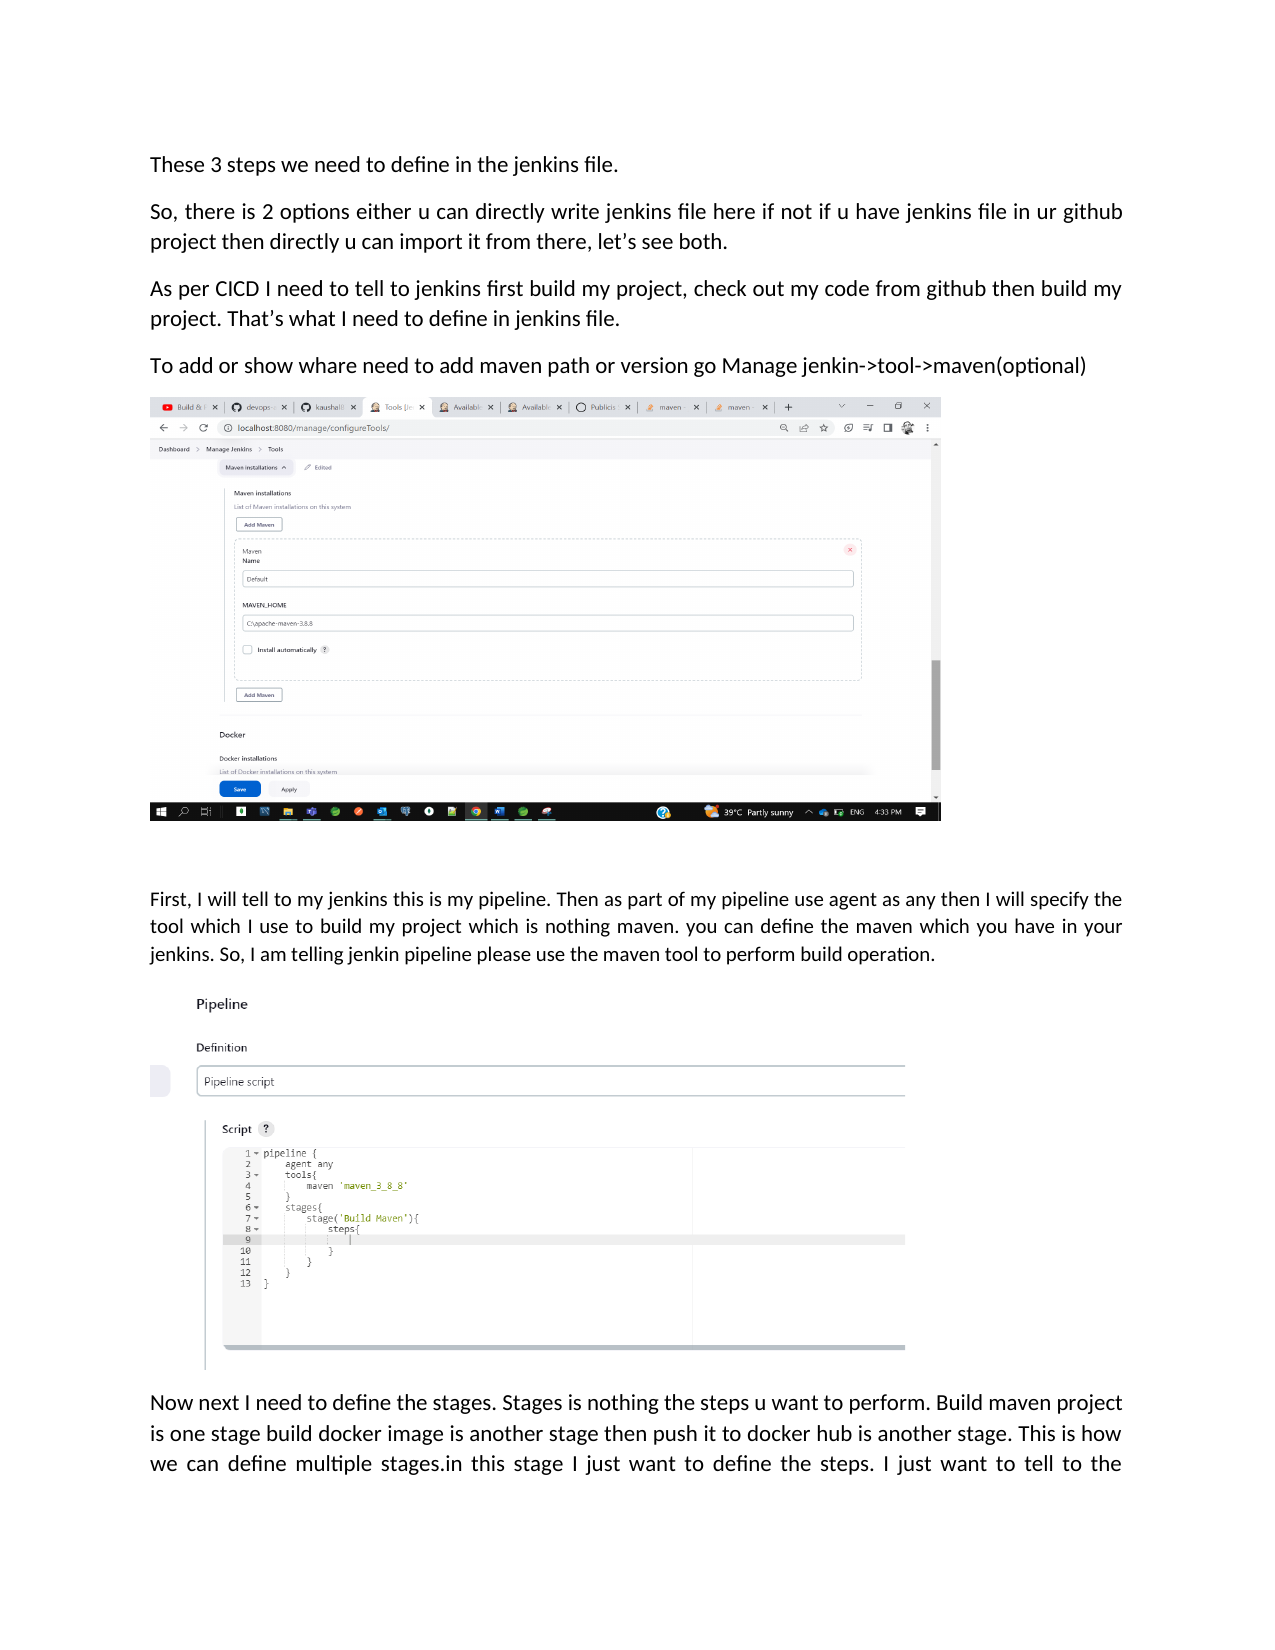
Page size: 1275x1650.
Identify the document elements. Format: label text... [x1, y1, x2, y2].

text First, I will tell to my jenkins this is my pipeline. Then as part of my pipeline use agent as any then I will specify the tool which I use to build my project which is nothing maven. you can define the maven which you have in your jenkins. So, I am telling jenkin pipeline please use the maven tool to perform build operation. [150, 886, 1125, 966]
picture [150, 984, 906, 1370]
text These 3 steps we need to define in the jenkins file. [150, 150, 1125, 178]
text To add or show whare need to add maven path or version go Manage jenkin->tool->maven(optional) [150, 351, 1125, 379]
text So, there is 2 options either u can directly write jenkins file here if not if u have jenkins file in ur github project then directly u can import it from there, let’s see both. [150, 197, 1125, 255]
text As per CICD I need to tell to jenkins first build my project, check out my code from github then build my project. That’s what I need to define in jenkins file. [150, 274, 1125, 332]
picture [150, 397, 941, 821]
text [150, 1388, 1125, 1477]
